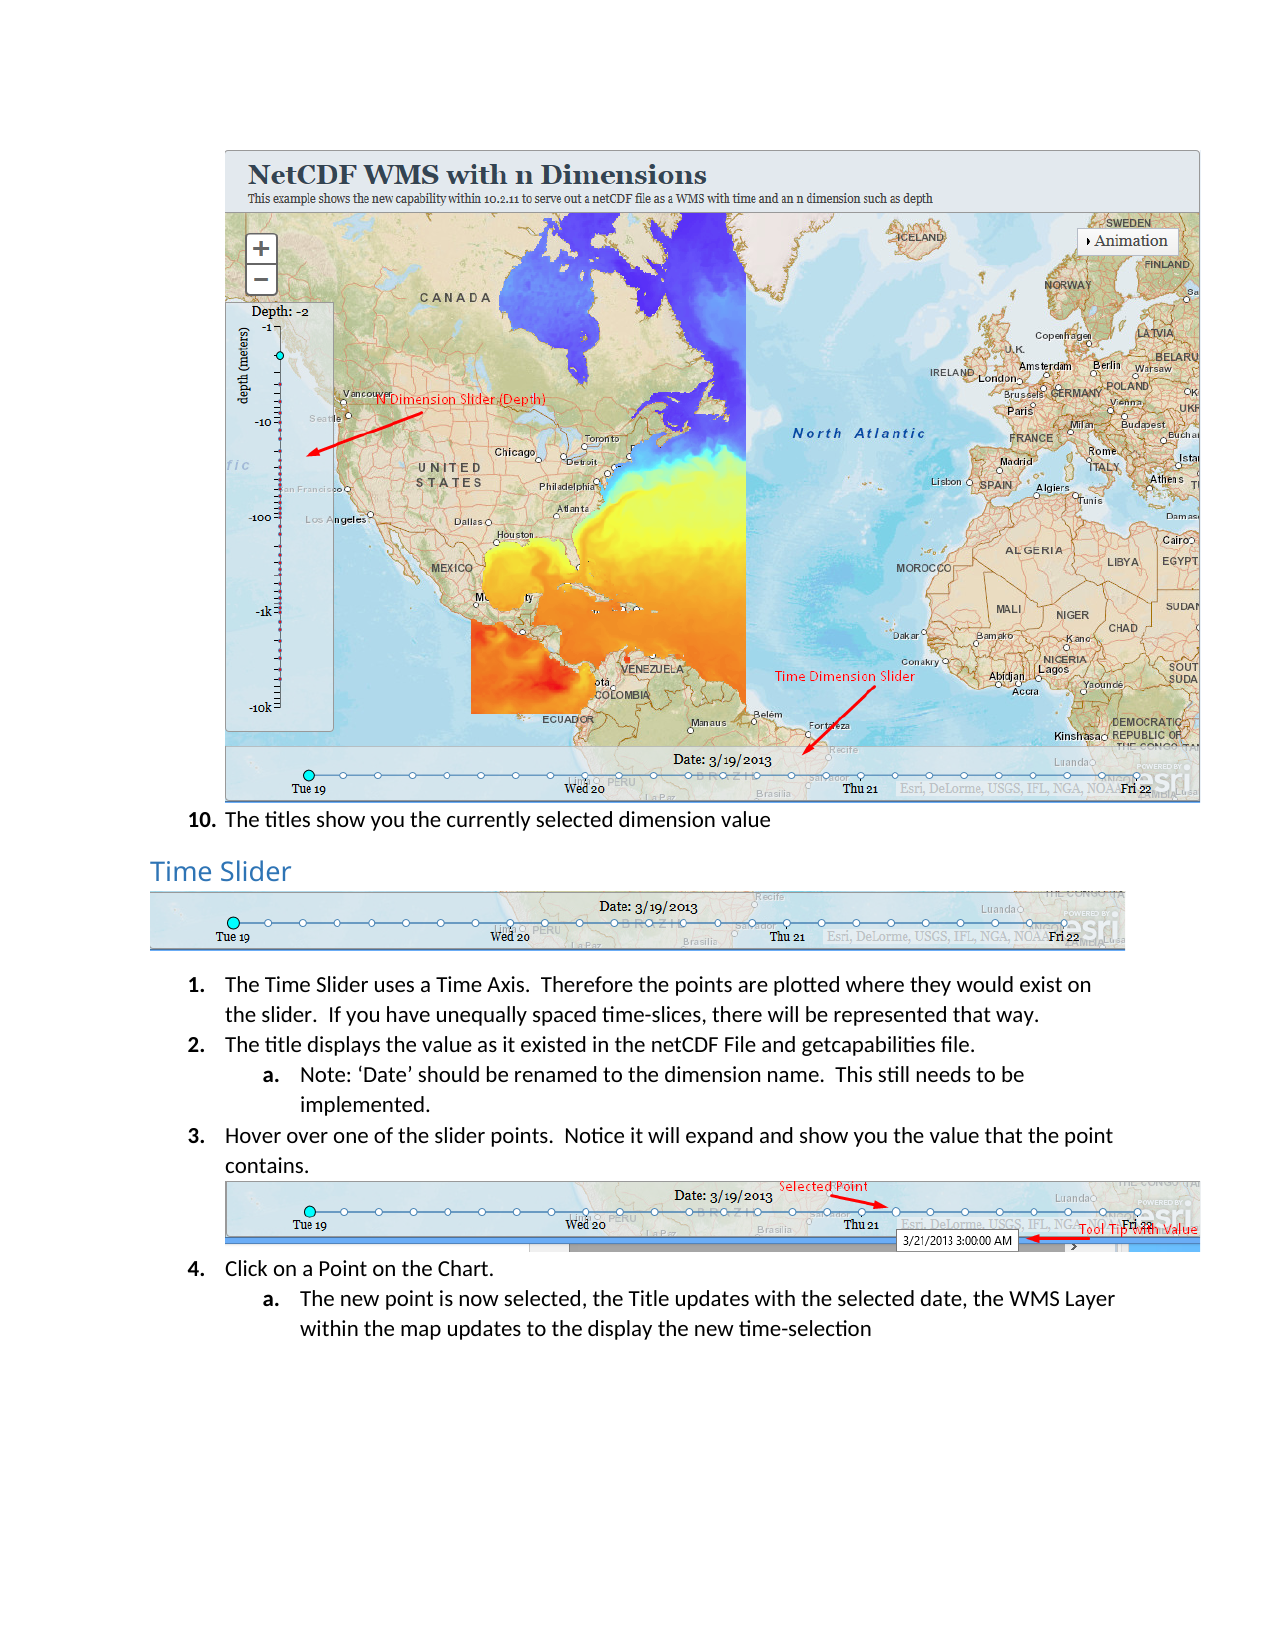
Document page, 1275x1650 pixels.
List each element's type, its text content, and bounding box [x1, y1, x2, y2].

list Hover over one of the slider points. Notice it will expand and show you the value that the point contains. [187, 1121, 1125, 1179]
picture [225, 150, 1200, 803]
list Note: ‘Date’ should be renamed to the dimension name. This still needs to be implemented. [262, 1060, 1125, 1118]
picture [225, 1181, 1200, 1252]
picture [150, 891, 1125, 951]
list Click on a Point on the Chart. [187, 1254, 1125, 1282]
subtitle Time Slider [150, 852, 1125, 889]
list The titles show you the currently selected dimension value [187, 805, 1125, 833]
list The new point is now selected, the Title updates with the selected date, the WMS Layer within the map updates to the display the new time-selection [262, 1284, 1125, 1342]
list The Time Slider uses a Time Axis. Therefore the points are plotted where they would exist on the slider. If you have unequally spaced time-slices, there will be represented that way. [187, 970, 1125, 1028]
list The title displays the value as it existed in the netCDF File and getcapabilities file. [187, 1030, 1125, 1058]
